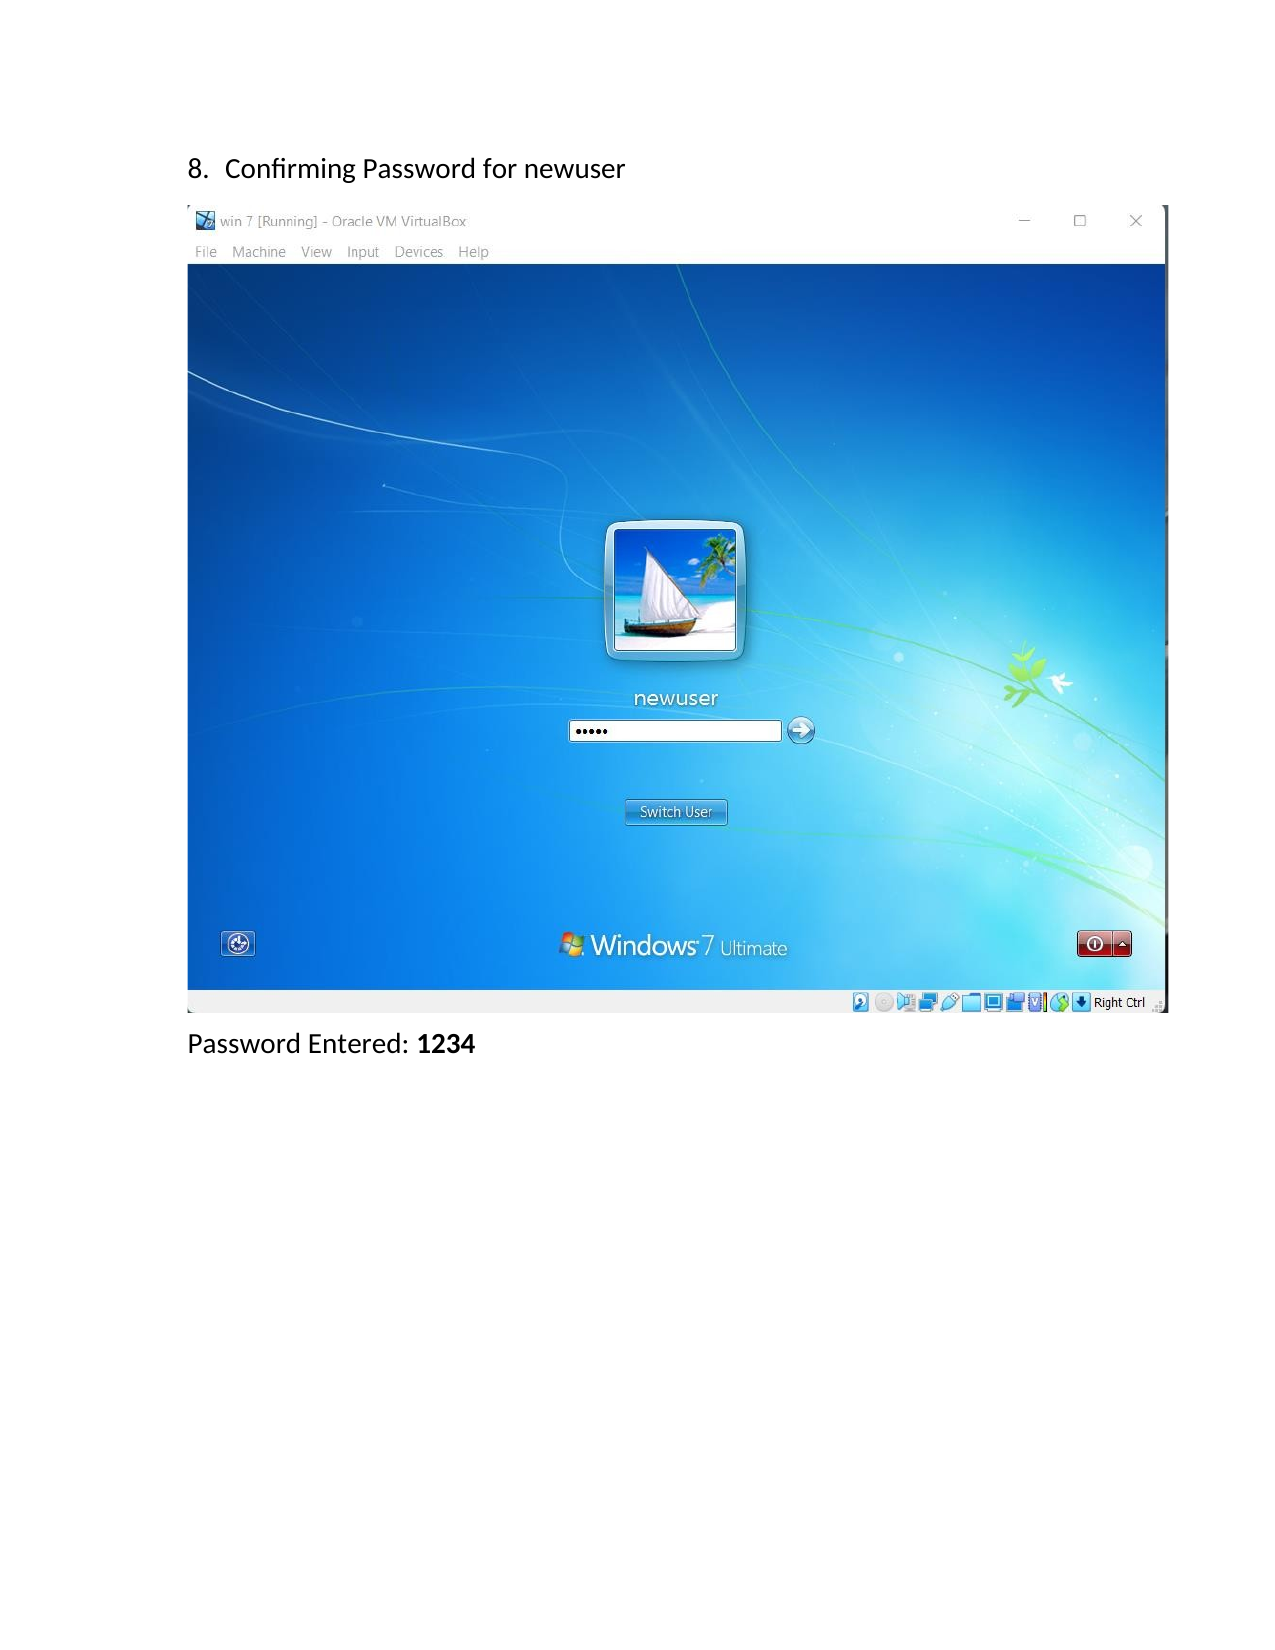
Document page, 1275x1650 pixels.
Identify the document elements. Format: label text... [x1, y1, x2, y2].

list Confirming Password for newuser [187, 150, 1258, 186]
picture [187, 205, 1169, 1013]
